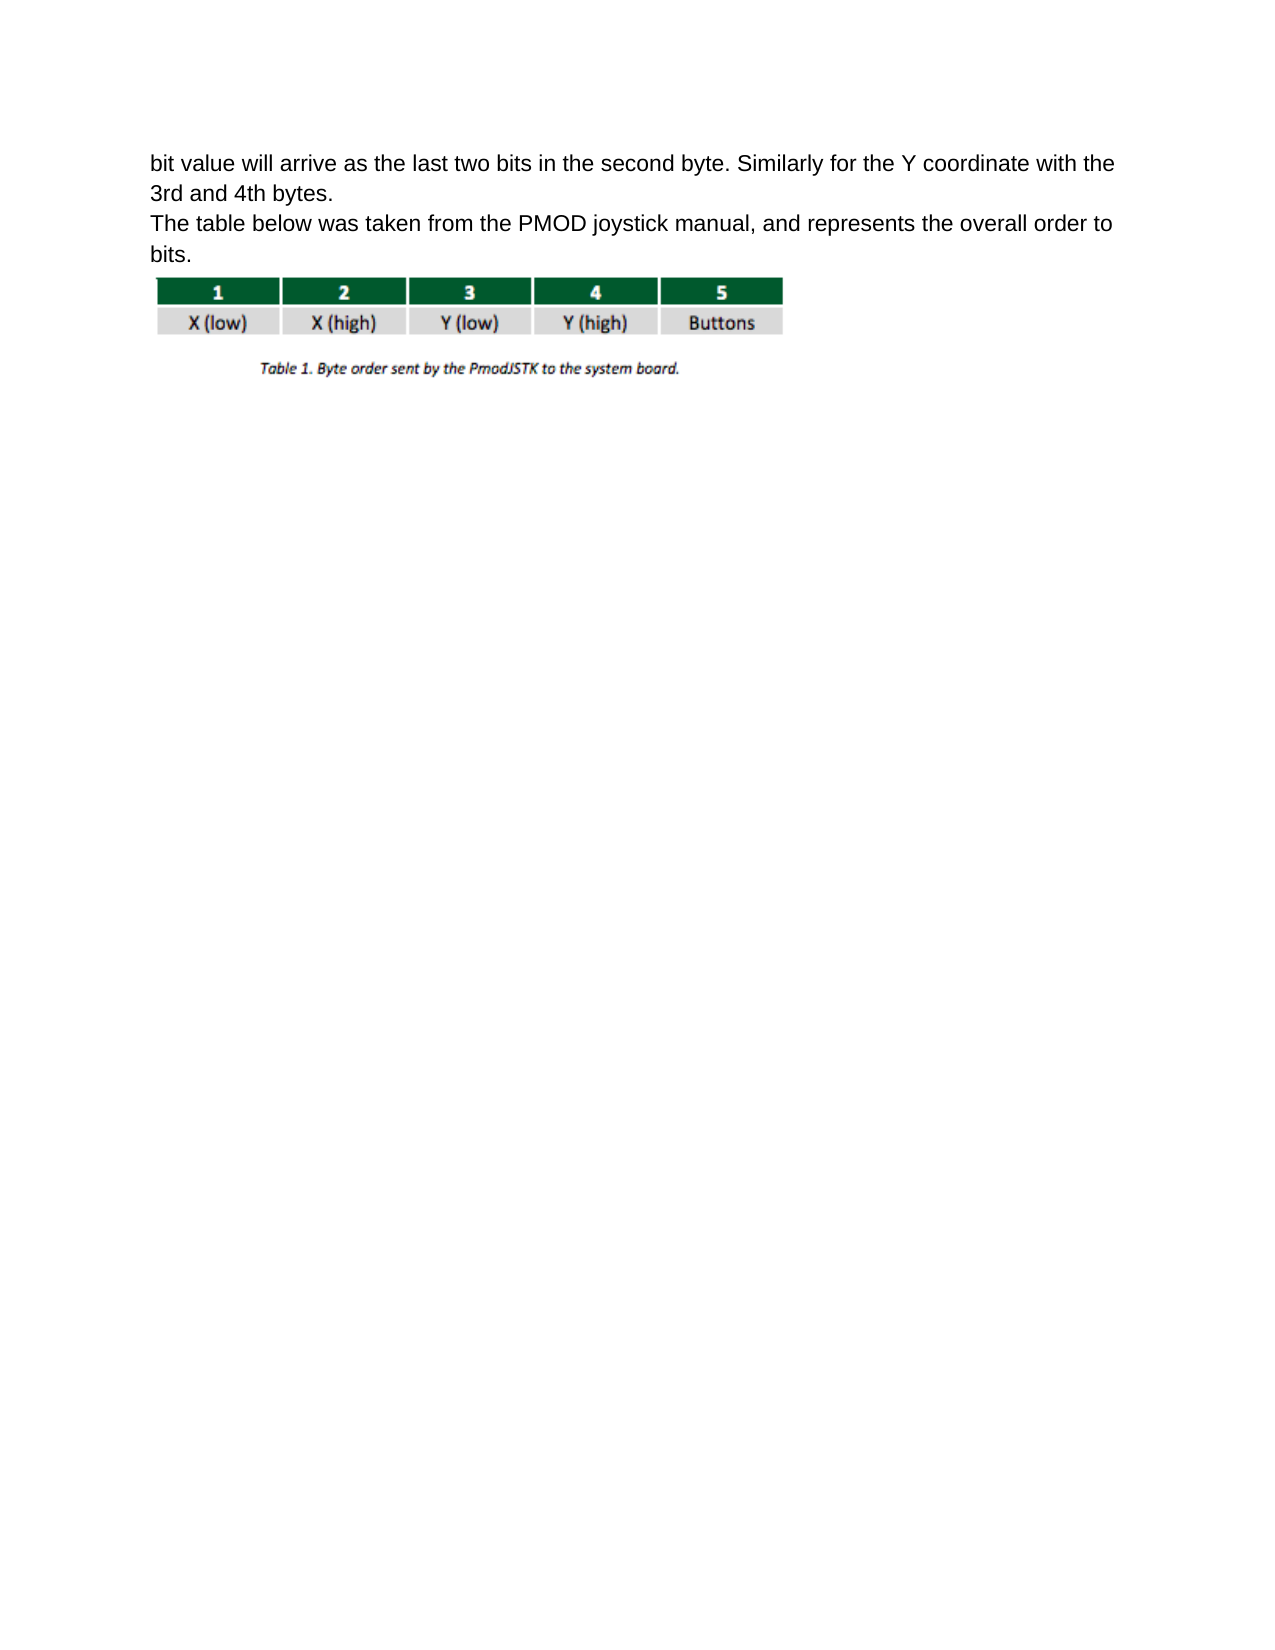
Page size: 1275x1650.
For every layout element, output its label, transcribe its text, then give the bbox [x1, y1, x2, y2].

picture [150, 270, 794, 390]
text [150, 150, 1125, 207]
text The table below was taken from the PMOD joystick manual, and represents the overall order to bits. [150, 210, 1125, 267]
